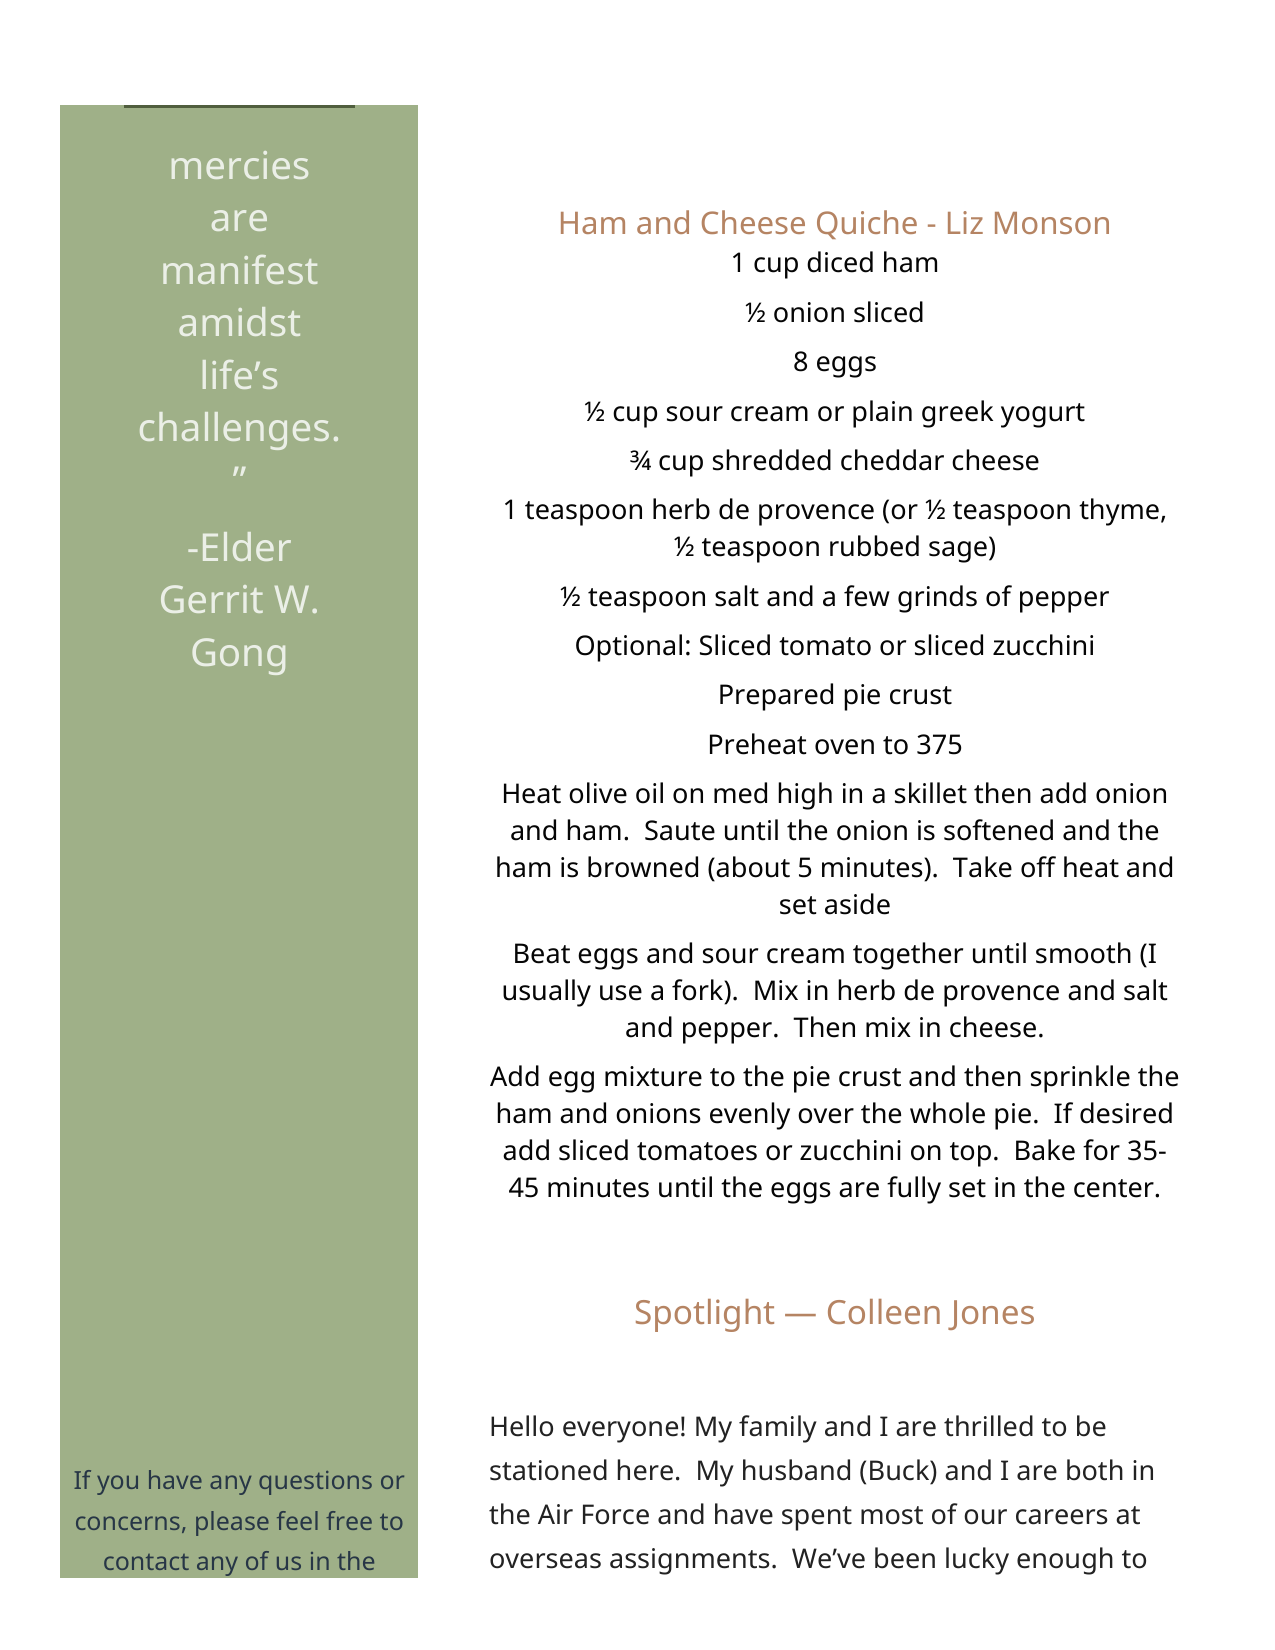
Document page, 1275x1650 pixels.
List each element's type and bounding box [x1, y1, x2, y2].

table_header [60, 105, 418, 1578]
table_header [418, 105, 1192, 1578]
